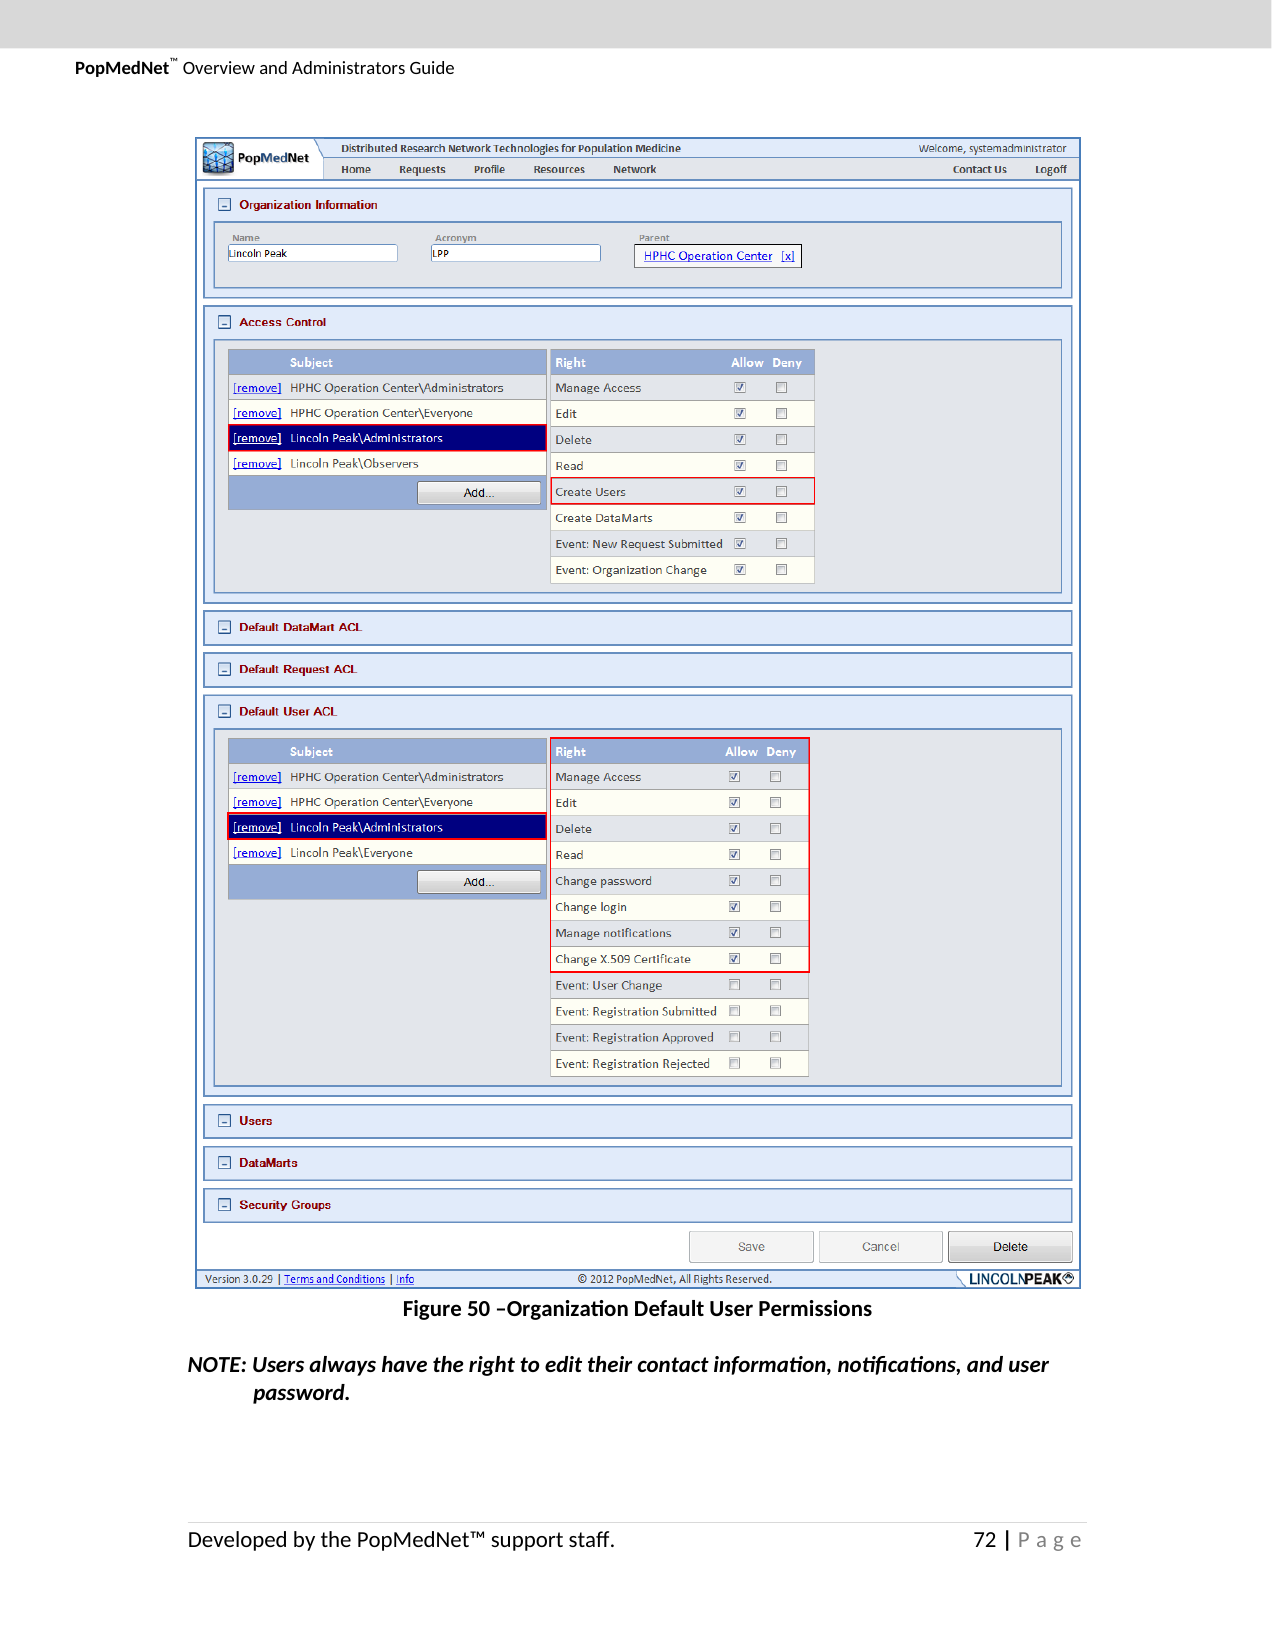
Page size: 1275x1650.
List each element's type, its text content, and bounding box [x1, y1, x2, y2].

picture [187, 130, 1088, 1295]
text Figure 50 –Organization Default User Permissions [187, 1295, 1087, 1322]
text NOTE: Users always have the right to edit their contact information, notifications, and user password. [187, 1350, 1087, 1406]
